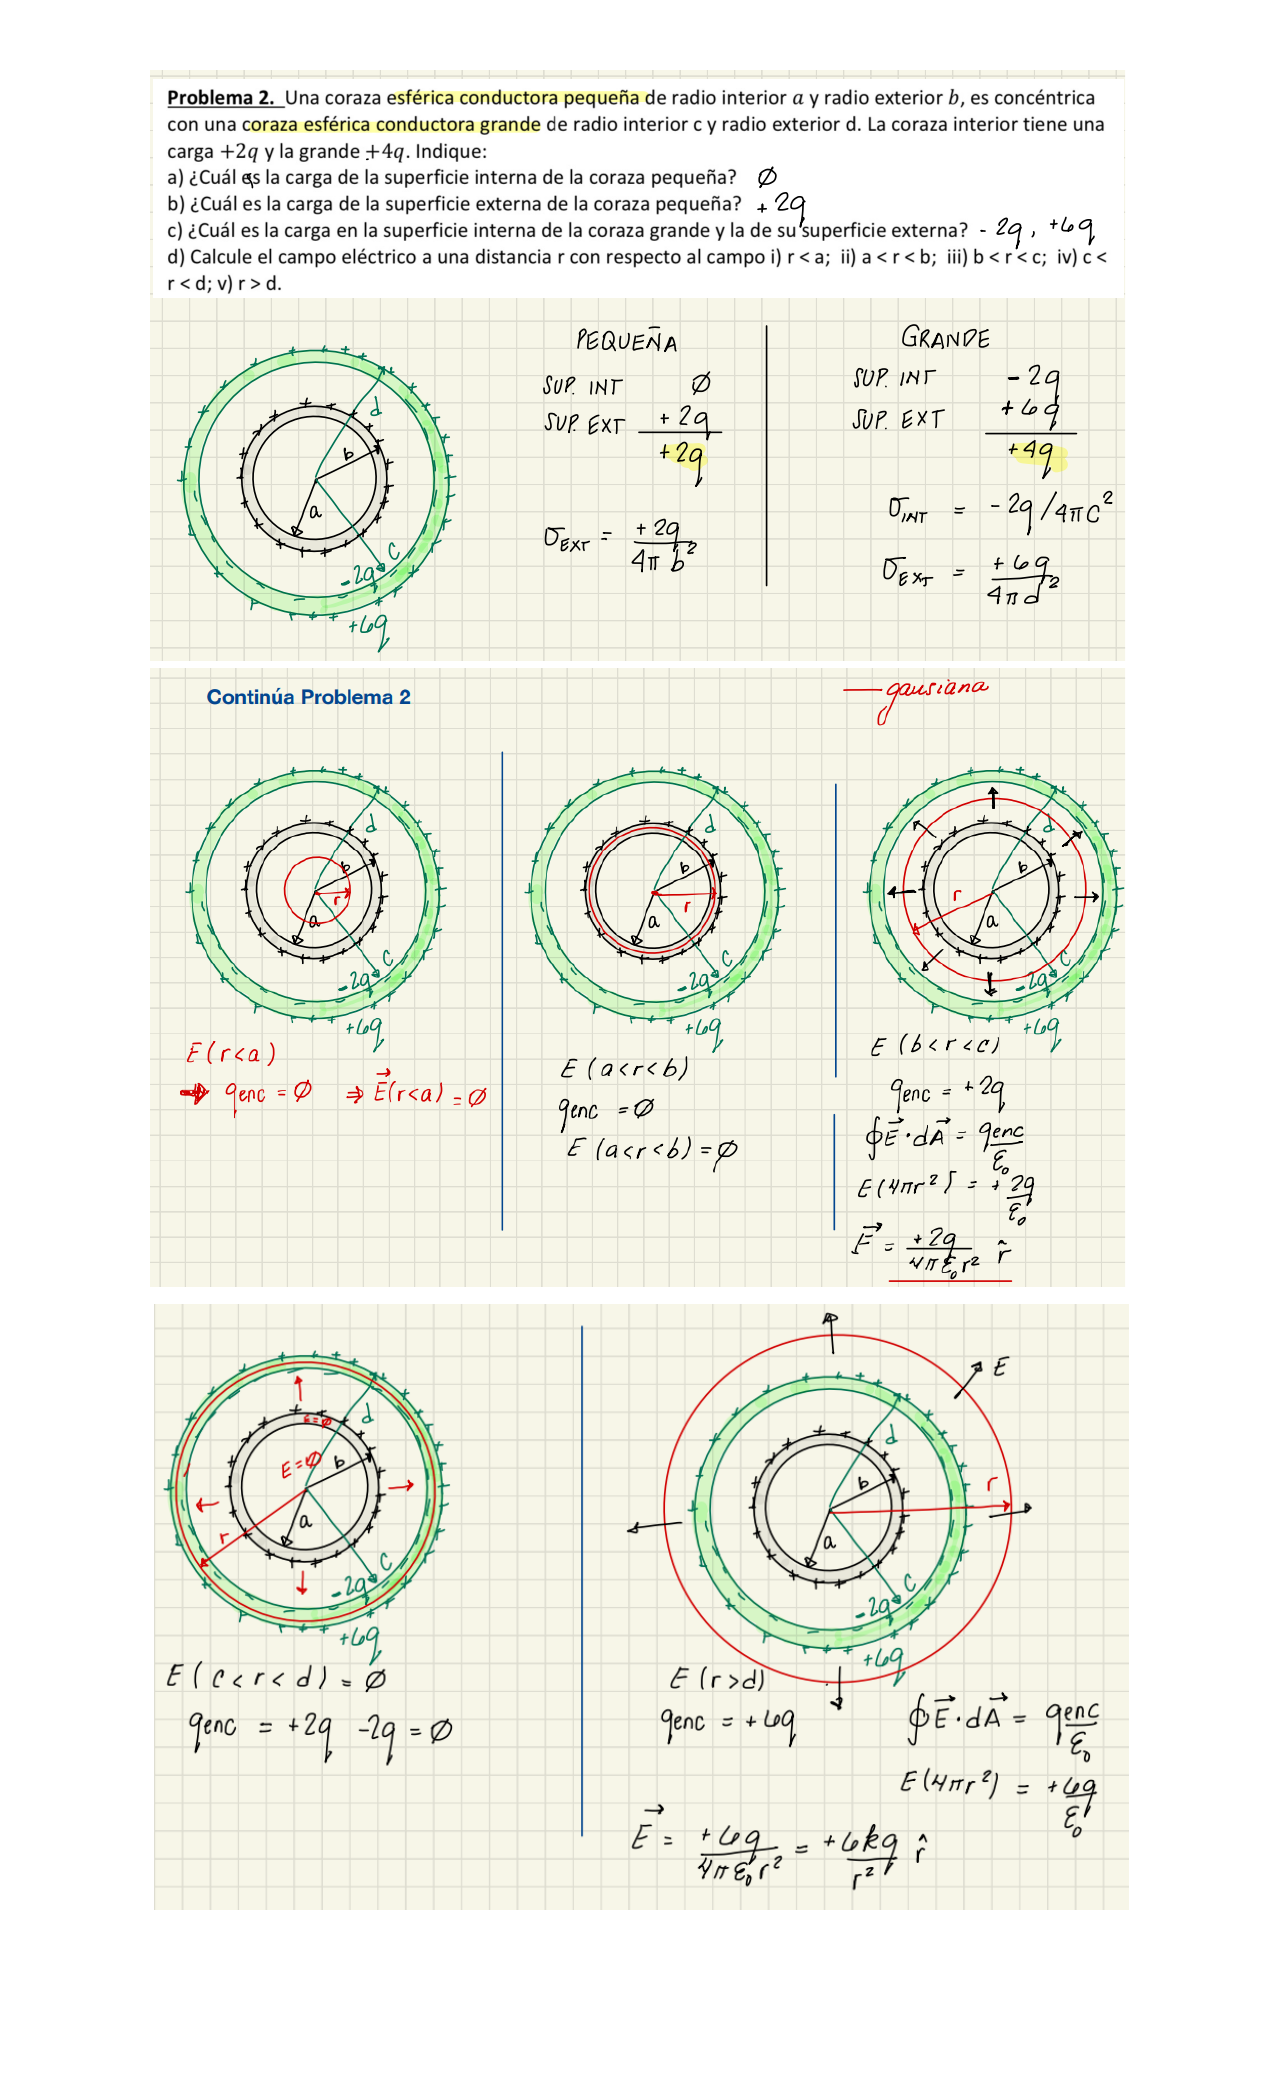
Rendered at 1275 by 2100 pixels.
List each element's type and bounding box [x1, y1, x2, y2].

picture [154, 1304, 1129, 1910]
picture [150, 668, 1125, 1287]
picture [150, 70, 1125, 661]
